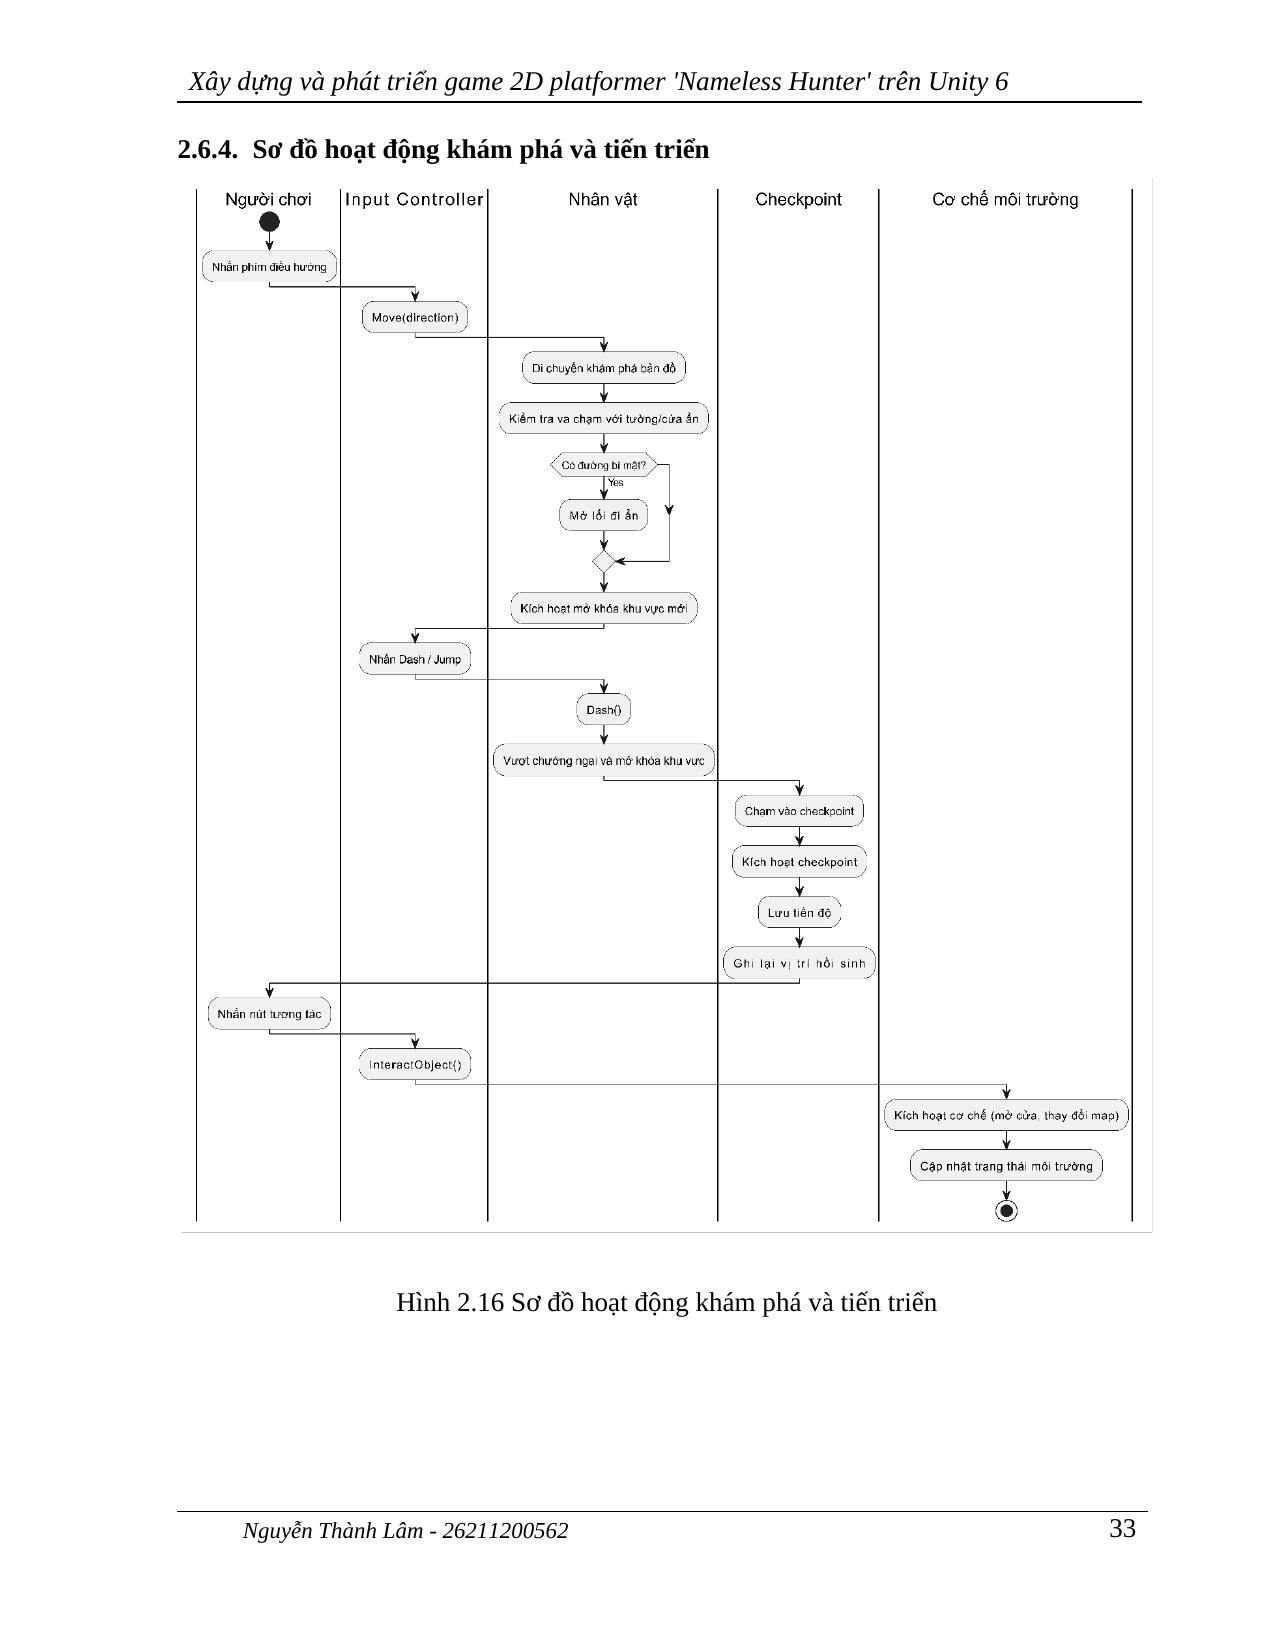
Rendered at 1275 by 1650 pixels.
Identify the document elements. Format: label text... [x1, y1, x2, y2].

text Hình 2.16 Sơ đồ hoạt động khám phá và tiến triển [177, 1286, 1156, 1317]
picture [177, 174, 1157, 1237]
subtitle Sơ đồ hoạt động khám phá và tiến triển [177, 134, 1156, 165]
